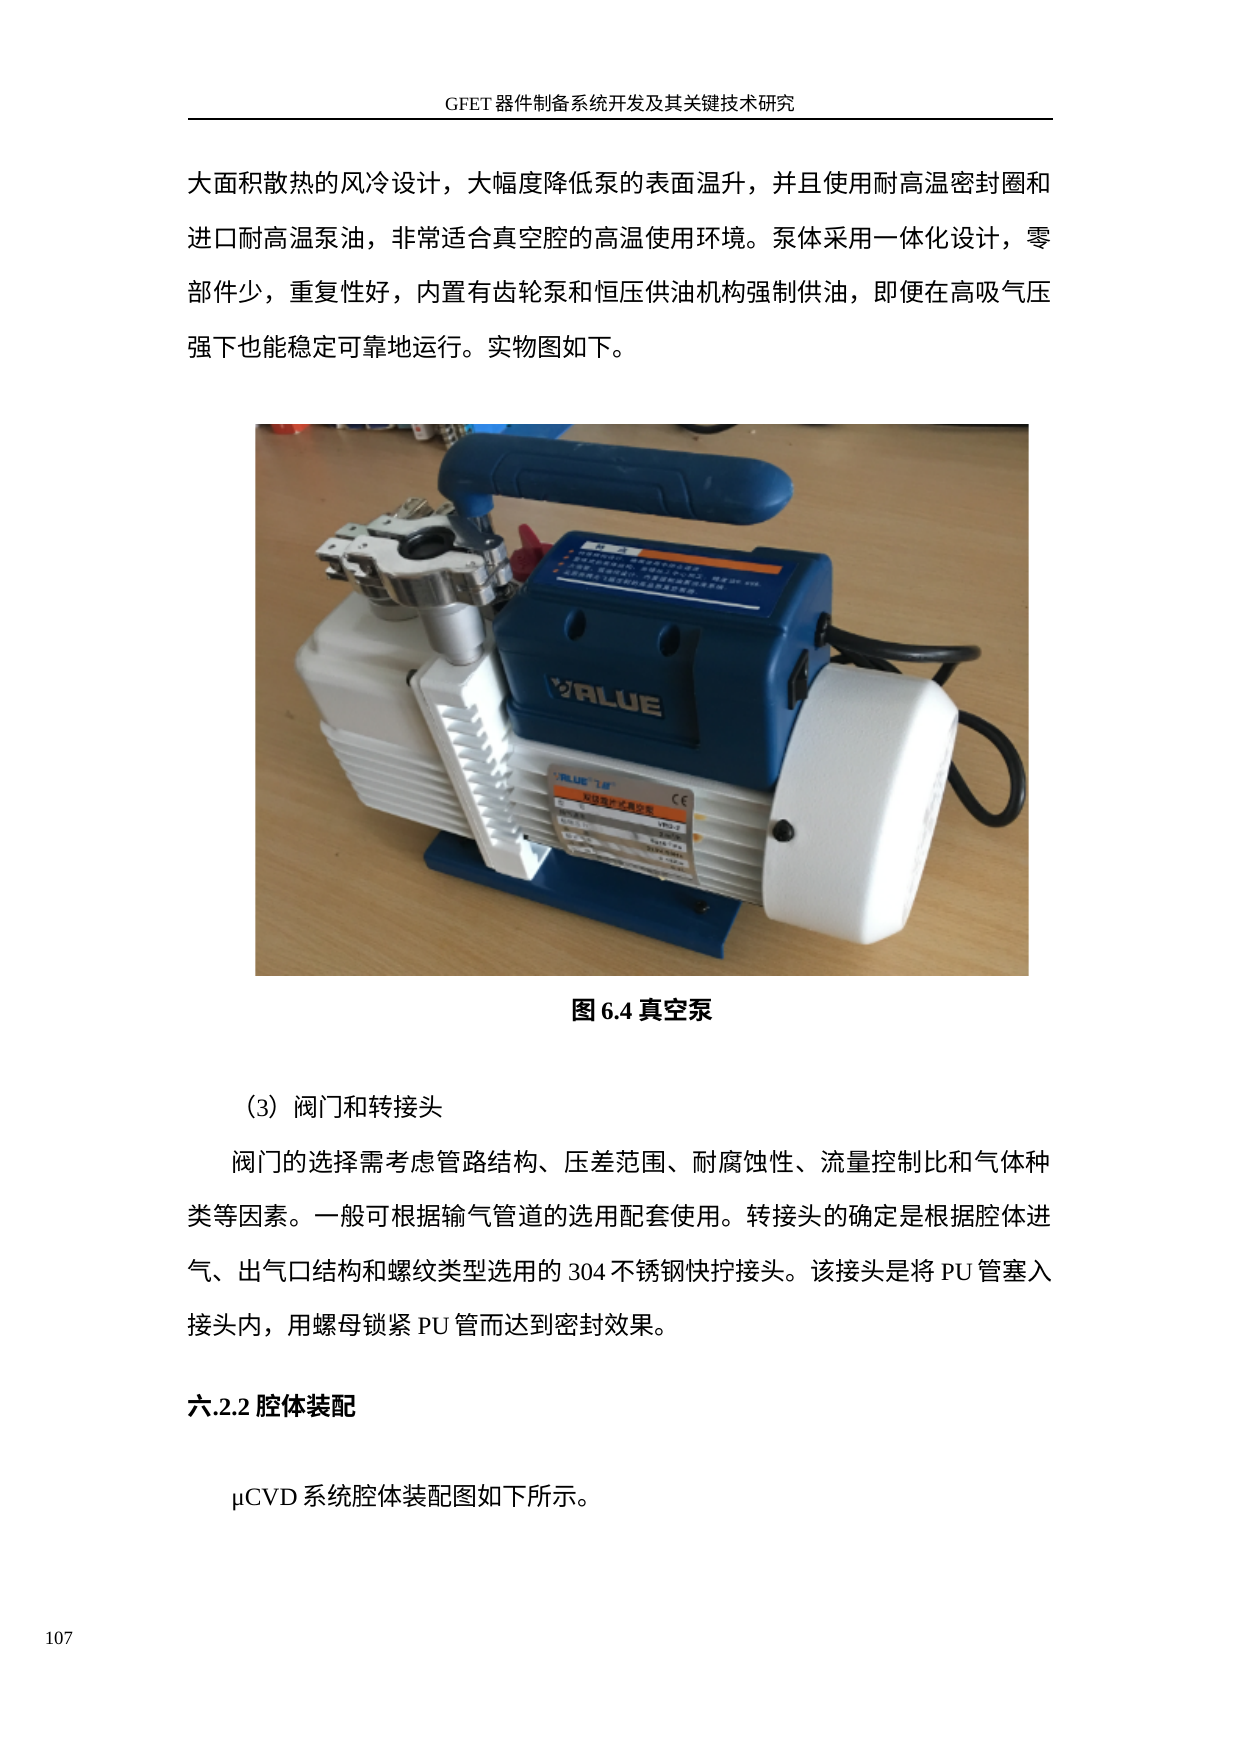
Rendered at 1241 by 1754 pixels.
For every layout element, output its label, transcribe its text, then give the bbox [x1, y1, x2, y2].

list 阀门的选择需考虑管路结构、压差范围、耐腐蚀性、流量控制比和气体种类等因素。一般可根据输气管道的选用配套使用。转接头的确定是根据腔体进气、出气口结构和螺纹类型选用的304不锈钢快拧接头。该接头是将PU管塞入接头内，用螺母锁紧PU管而达到密封效果。 [187, 1142, 1053, 1342]
list 阀门和转接头 [187, 1088, 1053, 1124]
list 图6.4 真空泵 [187, 990, 1053, 1027]
text μCVD系统腔体装配图如下所示。 [187, 1477, 1053, 1513]
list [187, 164, 1053, 363]
subtitle 腔体装配 [187, 1387, 1053, 1423]
picture [255, 424, 1029, 976]
